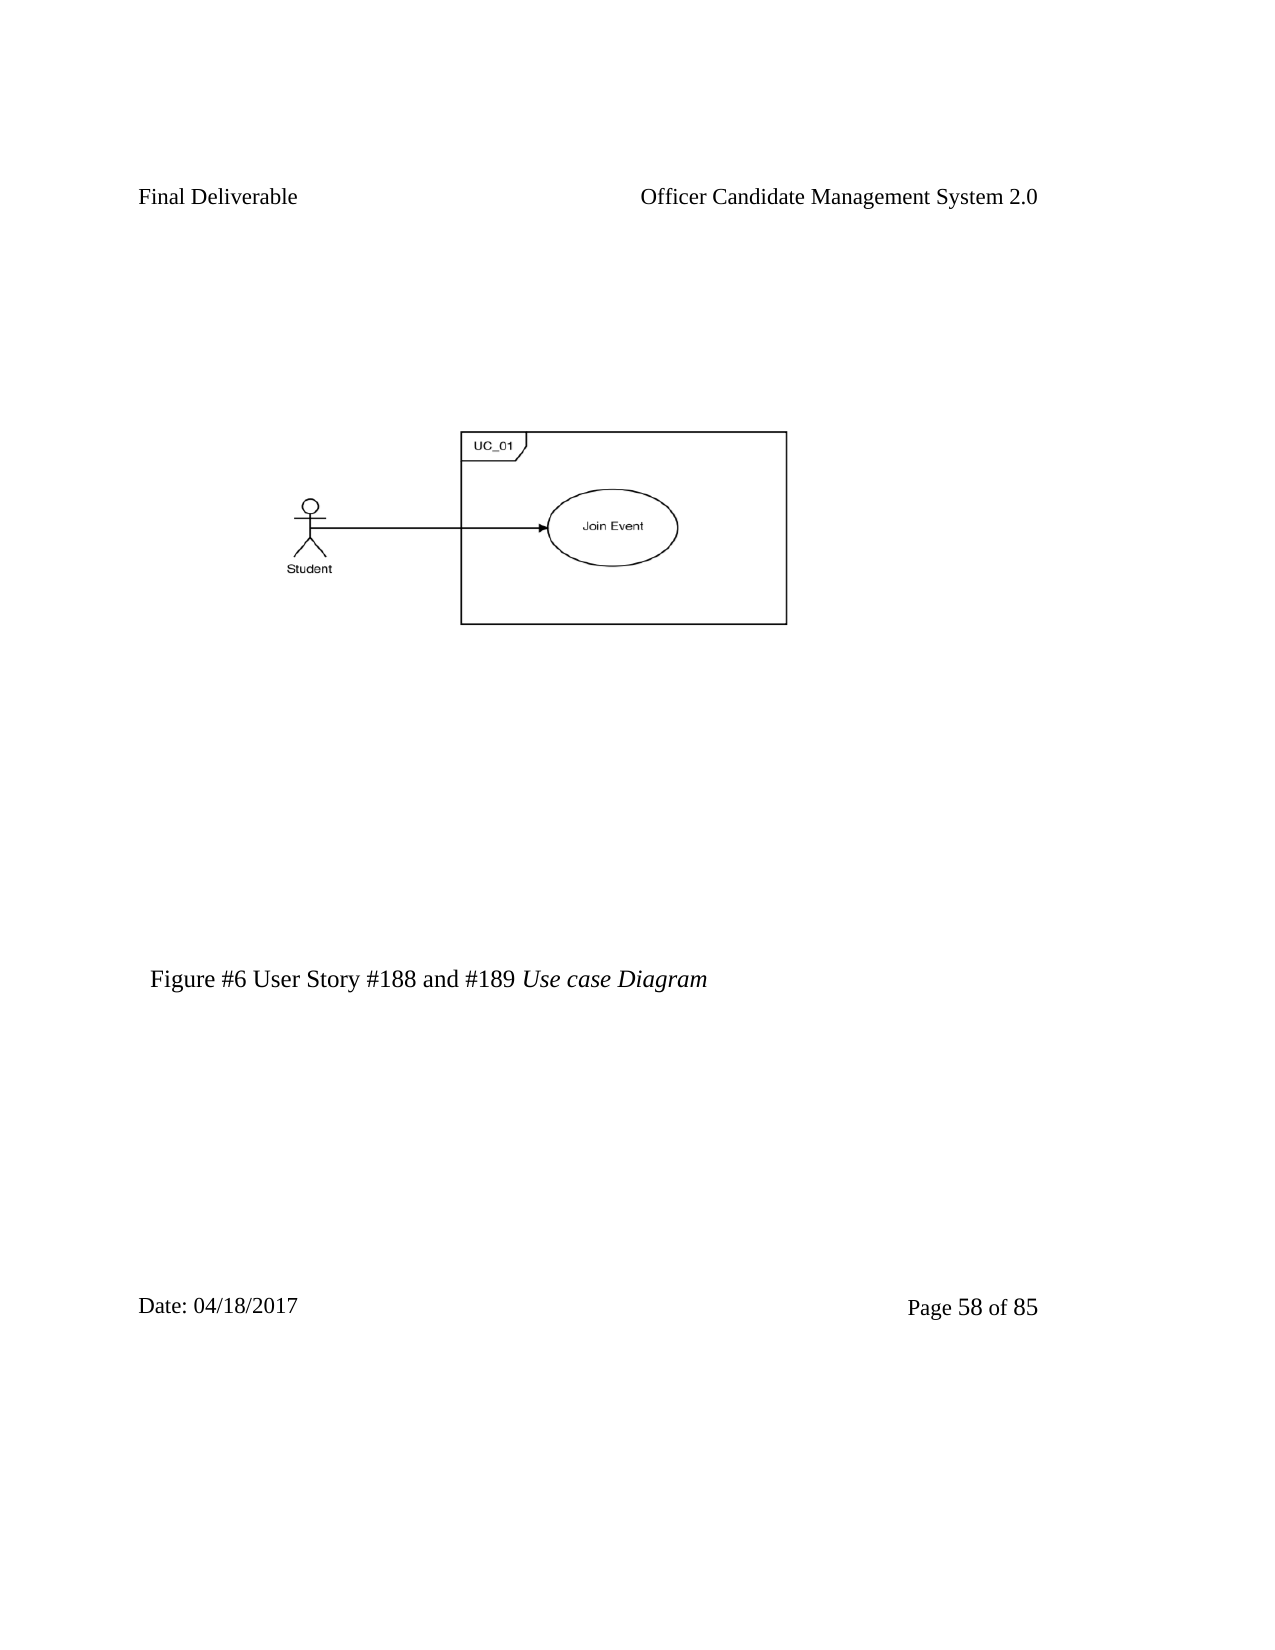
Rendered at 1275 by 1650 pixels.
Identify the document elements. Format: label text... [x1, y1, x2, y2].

text Figure #6 User Story #188 and #189 Use case Diagram [150, 964, 1125, 993]
picture [150, 346, 952, 734]
